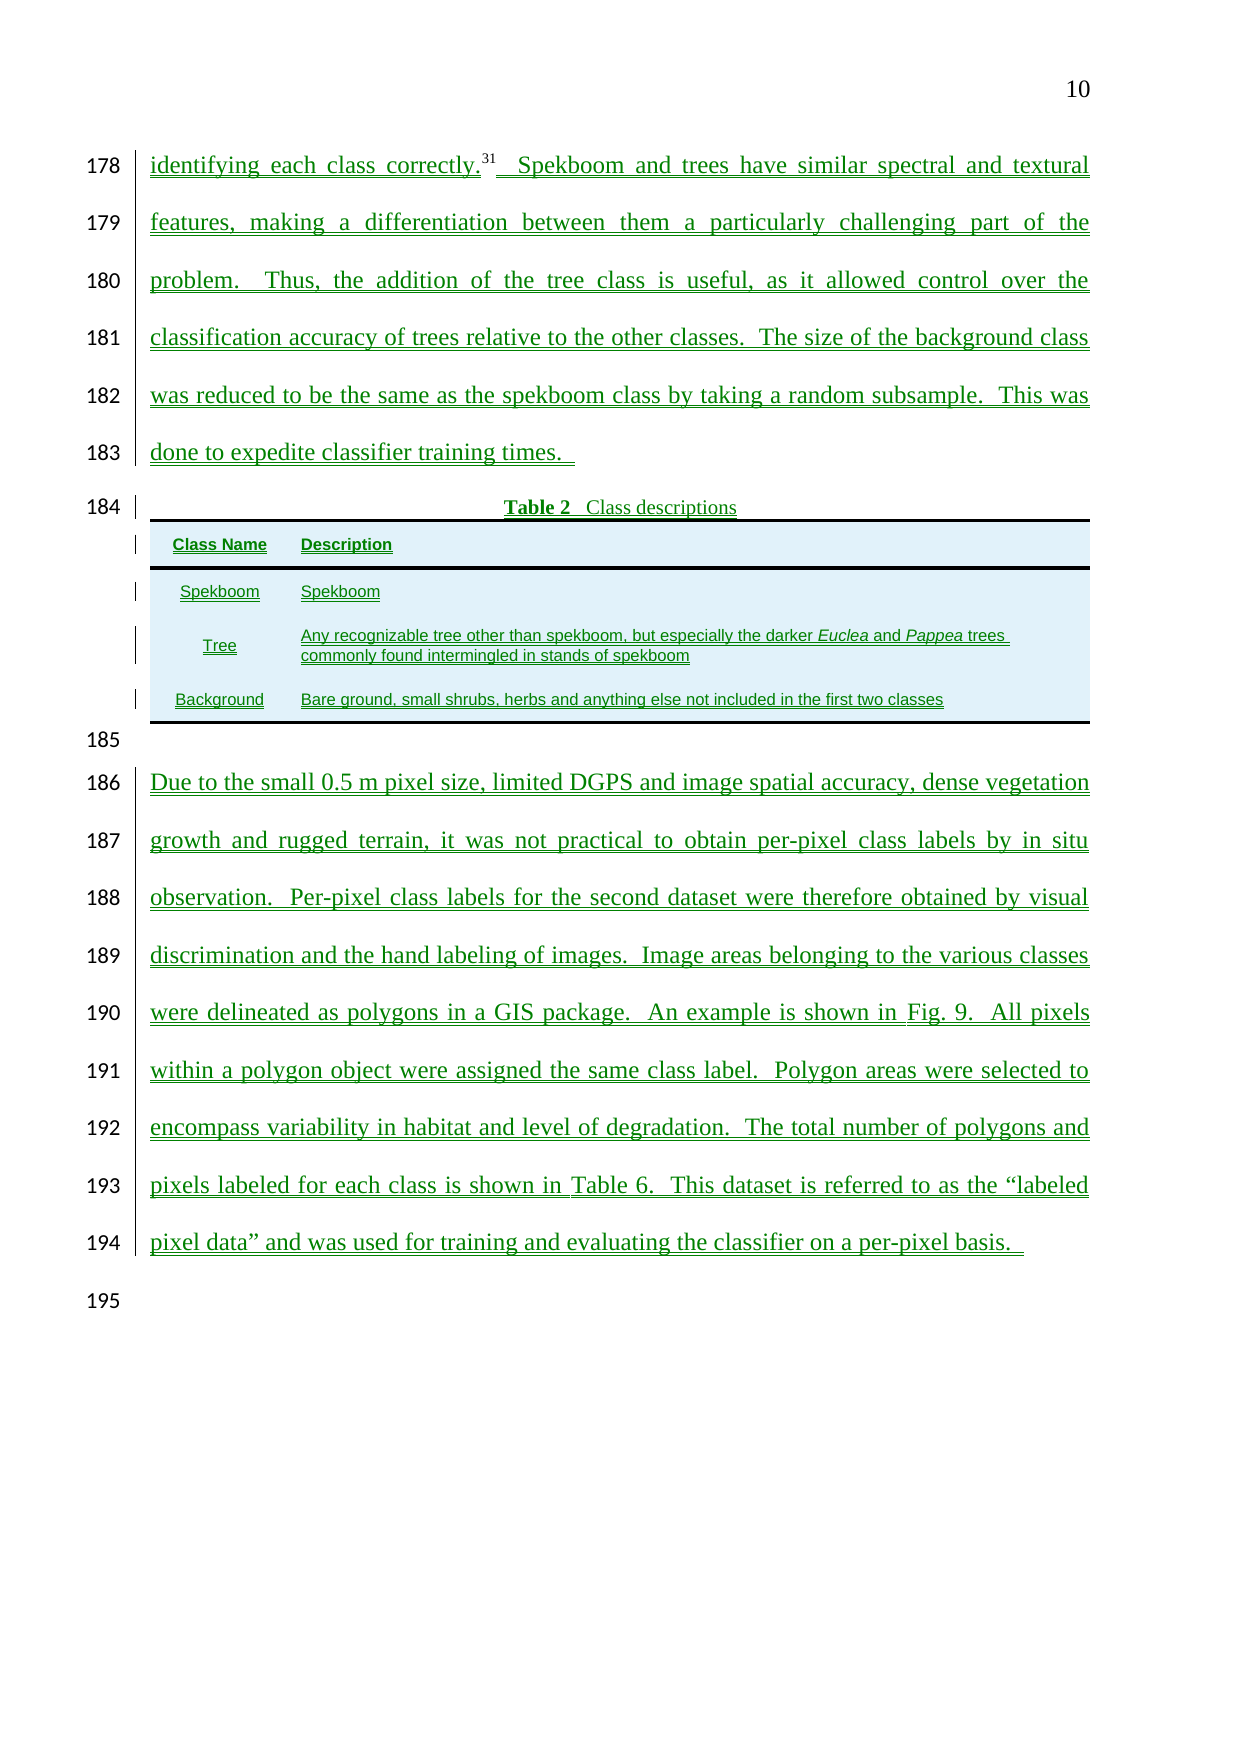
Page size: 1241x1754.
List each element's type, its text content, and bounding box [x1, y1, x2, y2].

text 31 [150, 236, 1090, 290]
text 31 [150, 150, 1090, 232]
text 31 [150, 351, 1090, 405]
text 2 [150, 495, 1090, 519]
text 31 [150, 408, 1090, 466]
text 31 [150, 293, 1090, 347]
